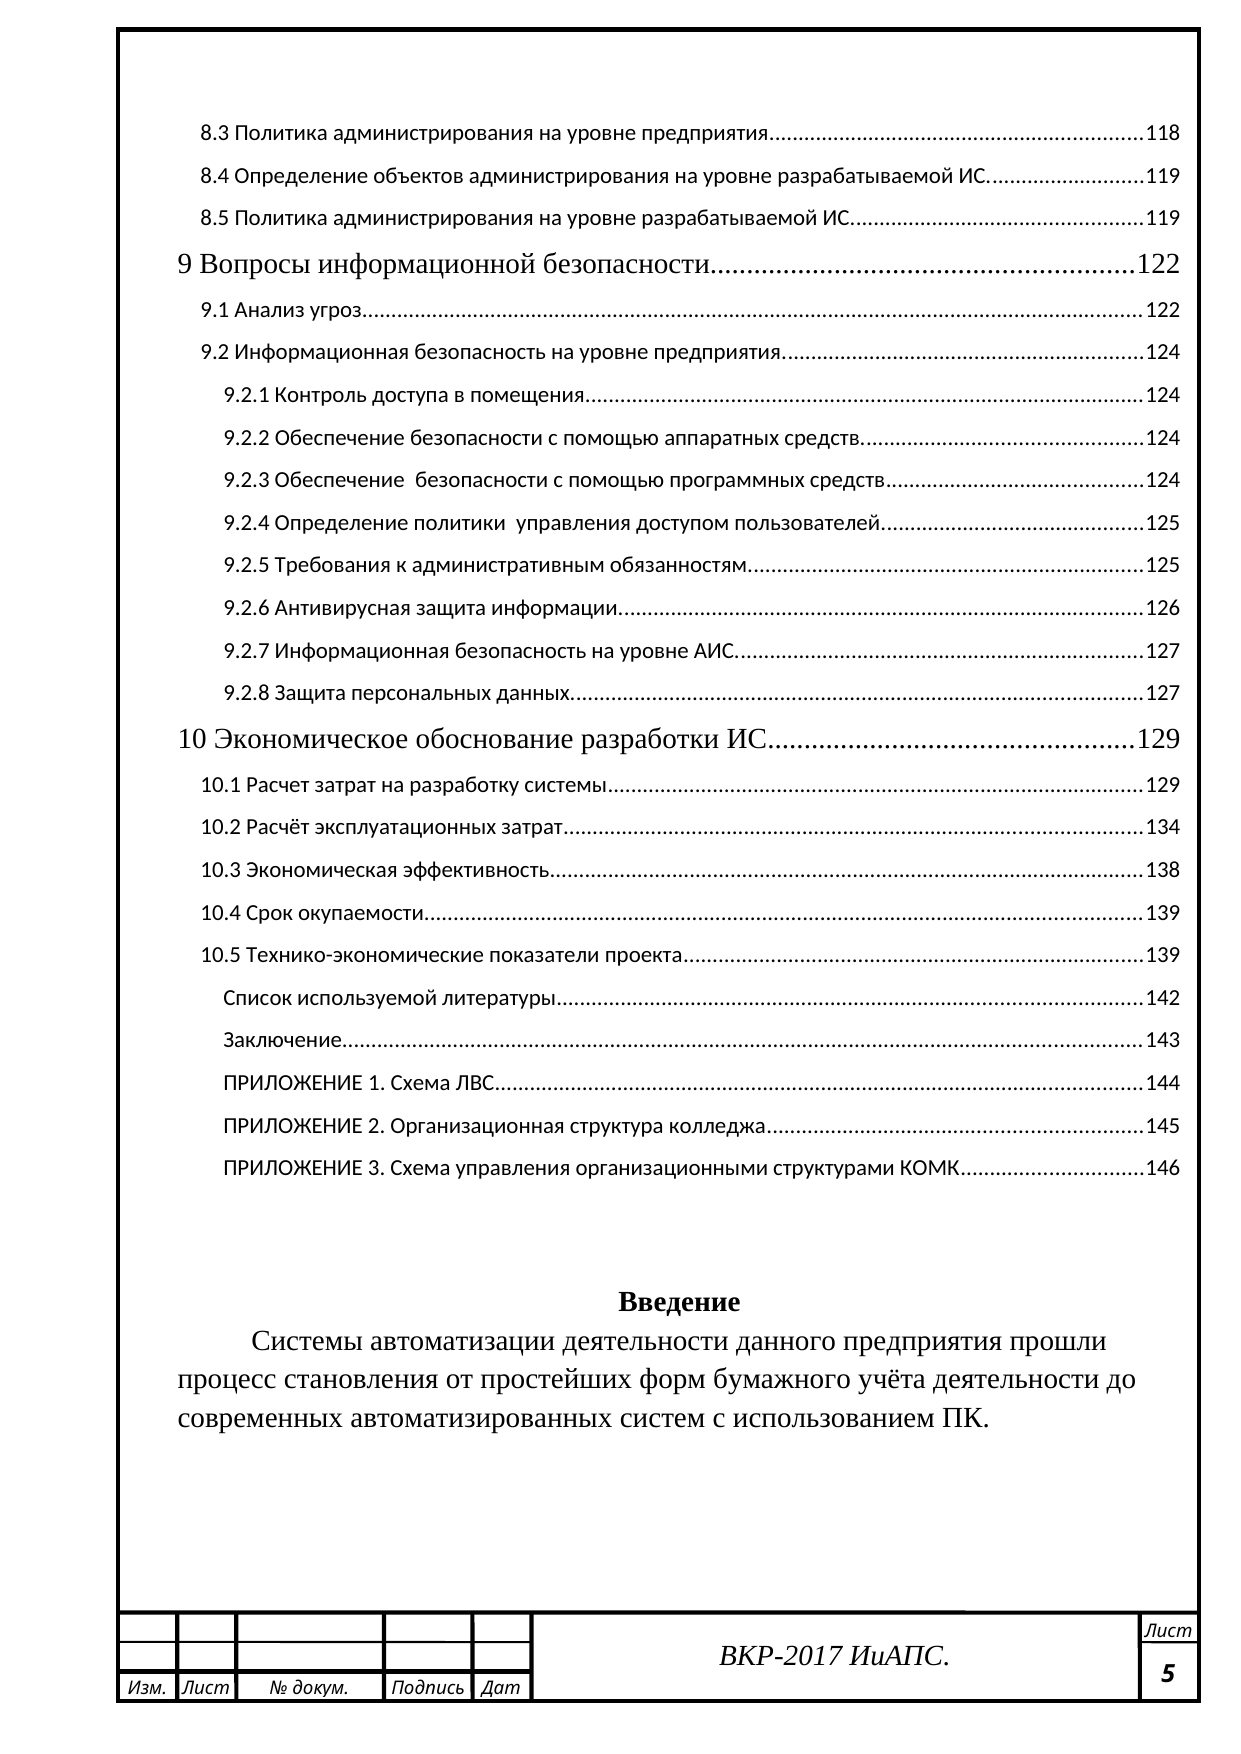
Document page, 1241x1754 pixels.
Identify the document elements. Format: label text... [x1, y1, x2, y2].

subtitle Введение [177, 1284, 1181, 1318]
text Системы автоматизации деятельности данного предприятия прошли процесс становления от простейших форм бумажного учёта деятельности до современных автоматизированных систем с использованием ПК. [177, 1323, 1181, 1434]
